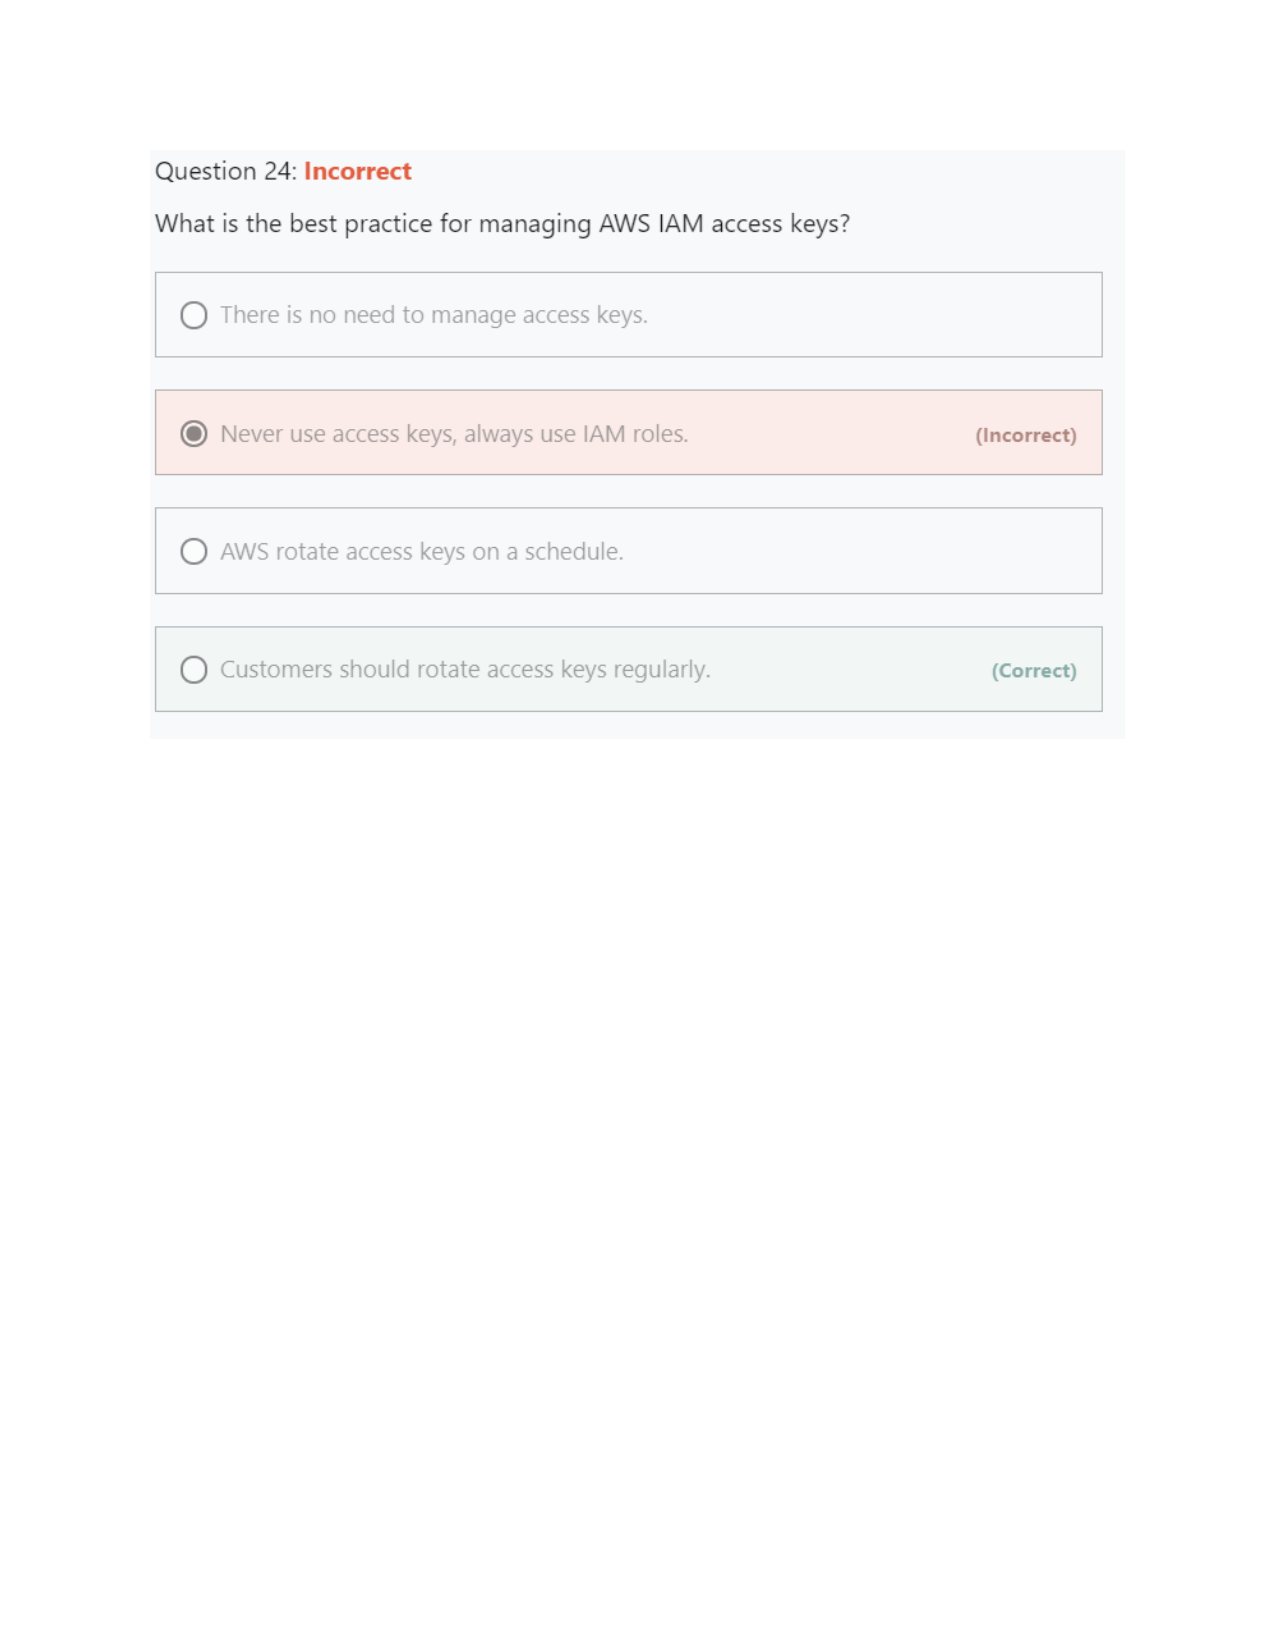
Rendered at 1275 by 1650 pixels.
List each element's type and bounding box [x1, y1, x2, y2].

picture [150, 150, 1125, 739]
